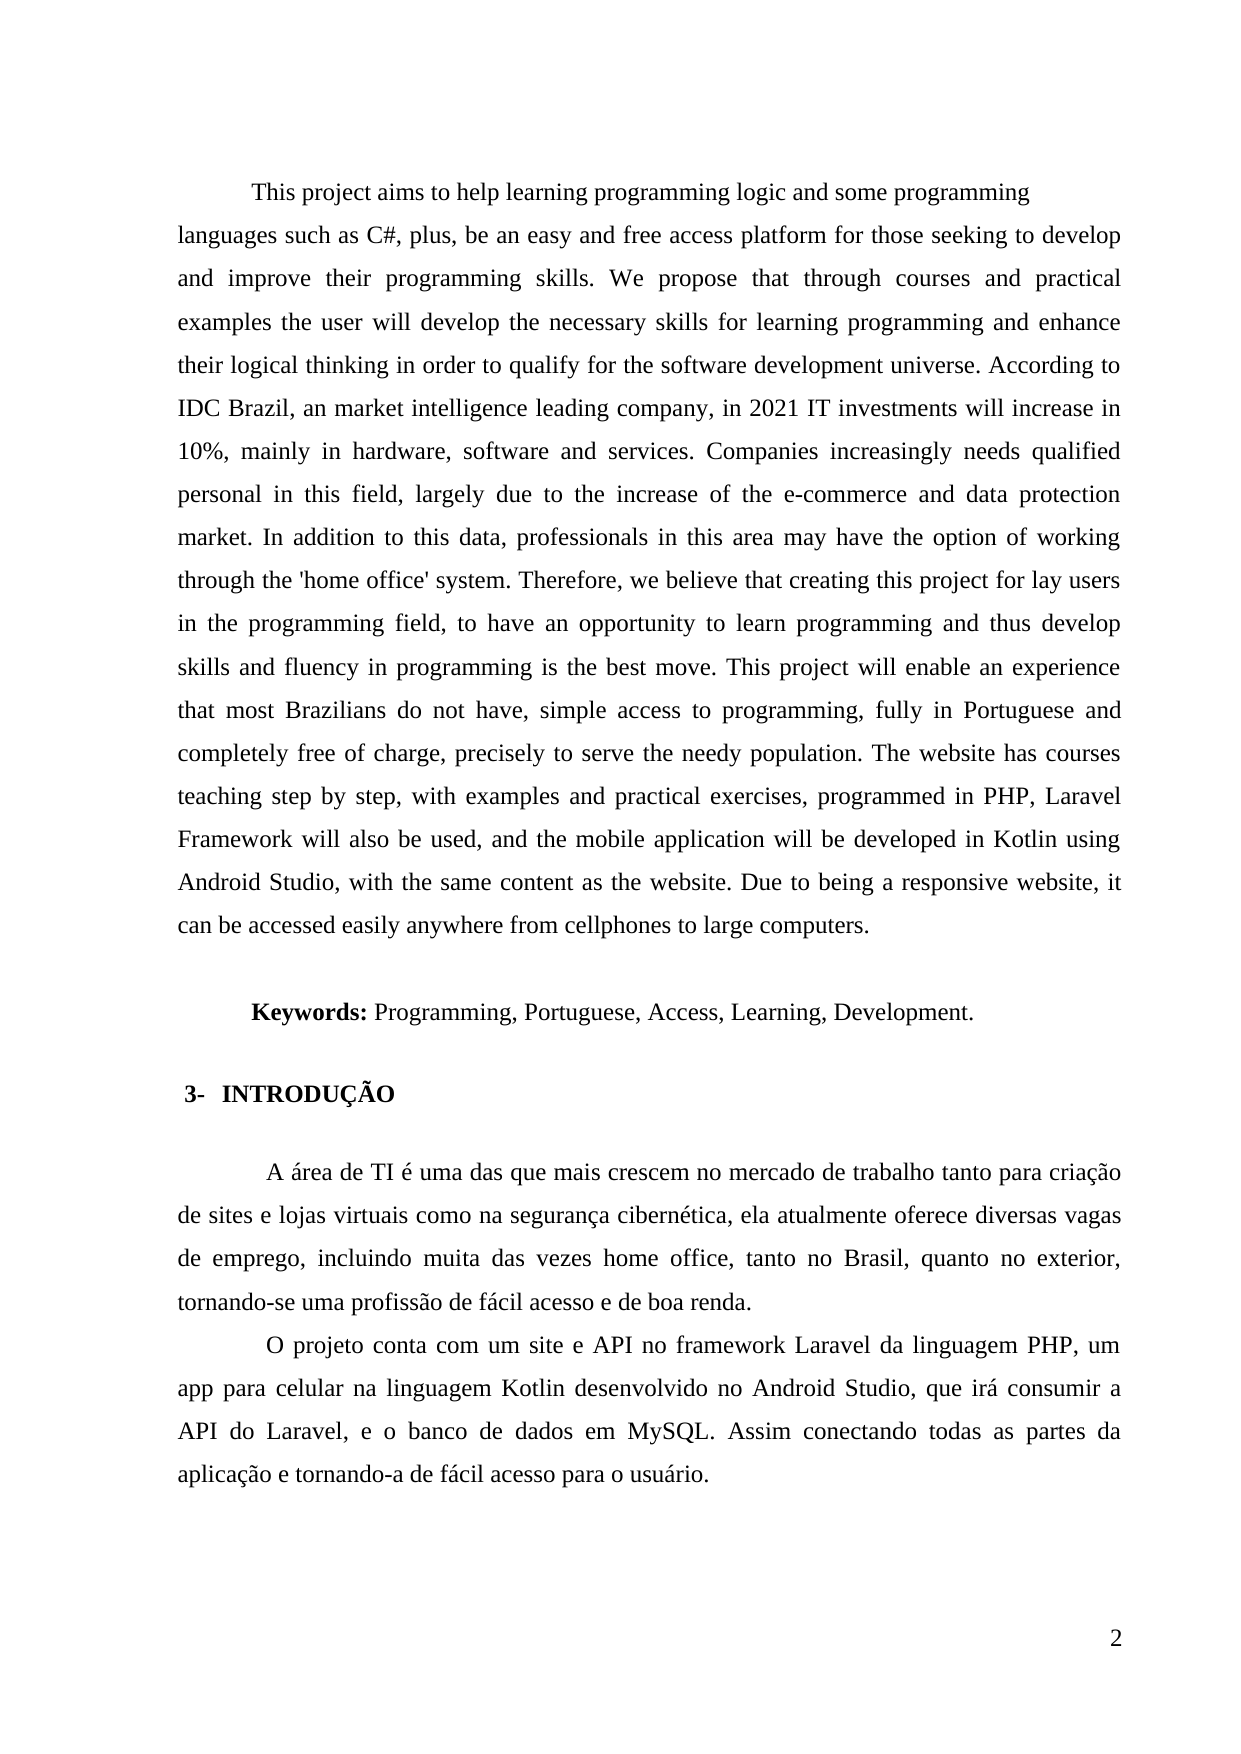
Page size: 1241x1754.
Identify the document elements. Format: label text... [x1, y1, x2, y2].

subtitle INTRODUÇÃO [184, 1079, 1122, 1108]
text A área de TI é uma das que mais crescem no mercado de trabalho tanto para criação de sites e lojas virtuais como na segurança cibernética, ela atualmente oferece diversas vagas de emprego, incluindo muita das vezes home office, tanto no Brasil, quanto no exterior, tornando-se uma profissão de fácil acesso e de boa renda. [177, 1157, 1122, 1315]
text O projeto conta com um site e API no framework Laravel da linguagem PHP, um app para celular na linguagem Kotlin desenvolvido no Android Studio, que irá consumir a API do Laravel, e o banco de dados em MySQL. Assim conectando todas as partes da aplicação e tornando-a de fácil acesso para o usuário. [177, 1330, 1122, 1488]
text This project aims to help learning programming logic and some programming [251, 177, 1122, 206]
text Keywords: Programming, Portuguese, Access, Learning, Development. [251, 997, 1122, 1025]
text languages such as C#, plus, be an easy and free access platform for those seeking to develop and improve their programming skills. We propose that through courses and practical examples the user will develop the necessary skills for learning programming and enhance their logical thinking in order to qualify for the software development universe. According to IDC Brazil, an market intelligence leading company, in 2021 IT investments will increase in 10%, mainly in hardware, software and services. Companies increasingly needs qualified personal in this field, largely due to the increase of the e-commerce and data protection market. In addition to this data, professionals in this area may have the option of working through the 'home office' system. Therefore, we believe that creating this project for lay users in the programming field, to have an opportunity to learn programming and thus develop skills and fluency in programming is the best move. This project will enable an experience that most Brazilians do not have, simple access to programming, fully in Portuguese and completely free of charge, precisely to serve the needy population. The website has courses teaching step by step, with examples and practical exercises, programmed in PHP, Laravel Framework will also be used, and the mobile application will be developed in Kotlin using Android Studio, with the same content as the website. Due to being a responsive website, it can be accessed easily anywhere from cellphones to large computers. [177, 220, 1122, 939]
